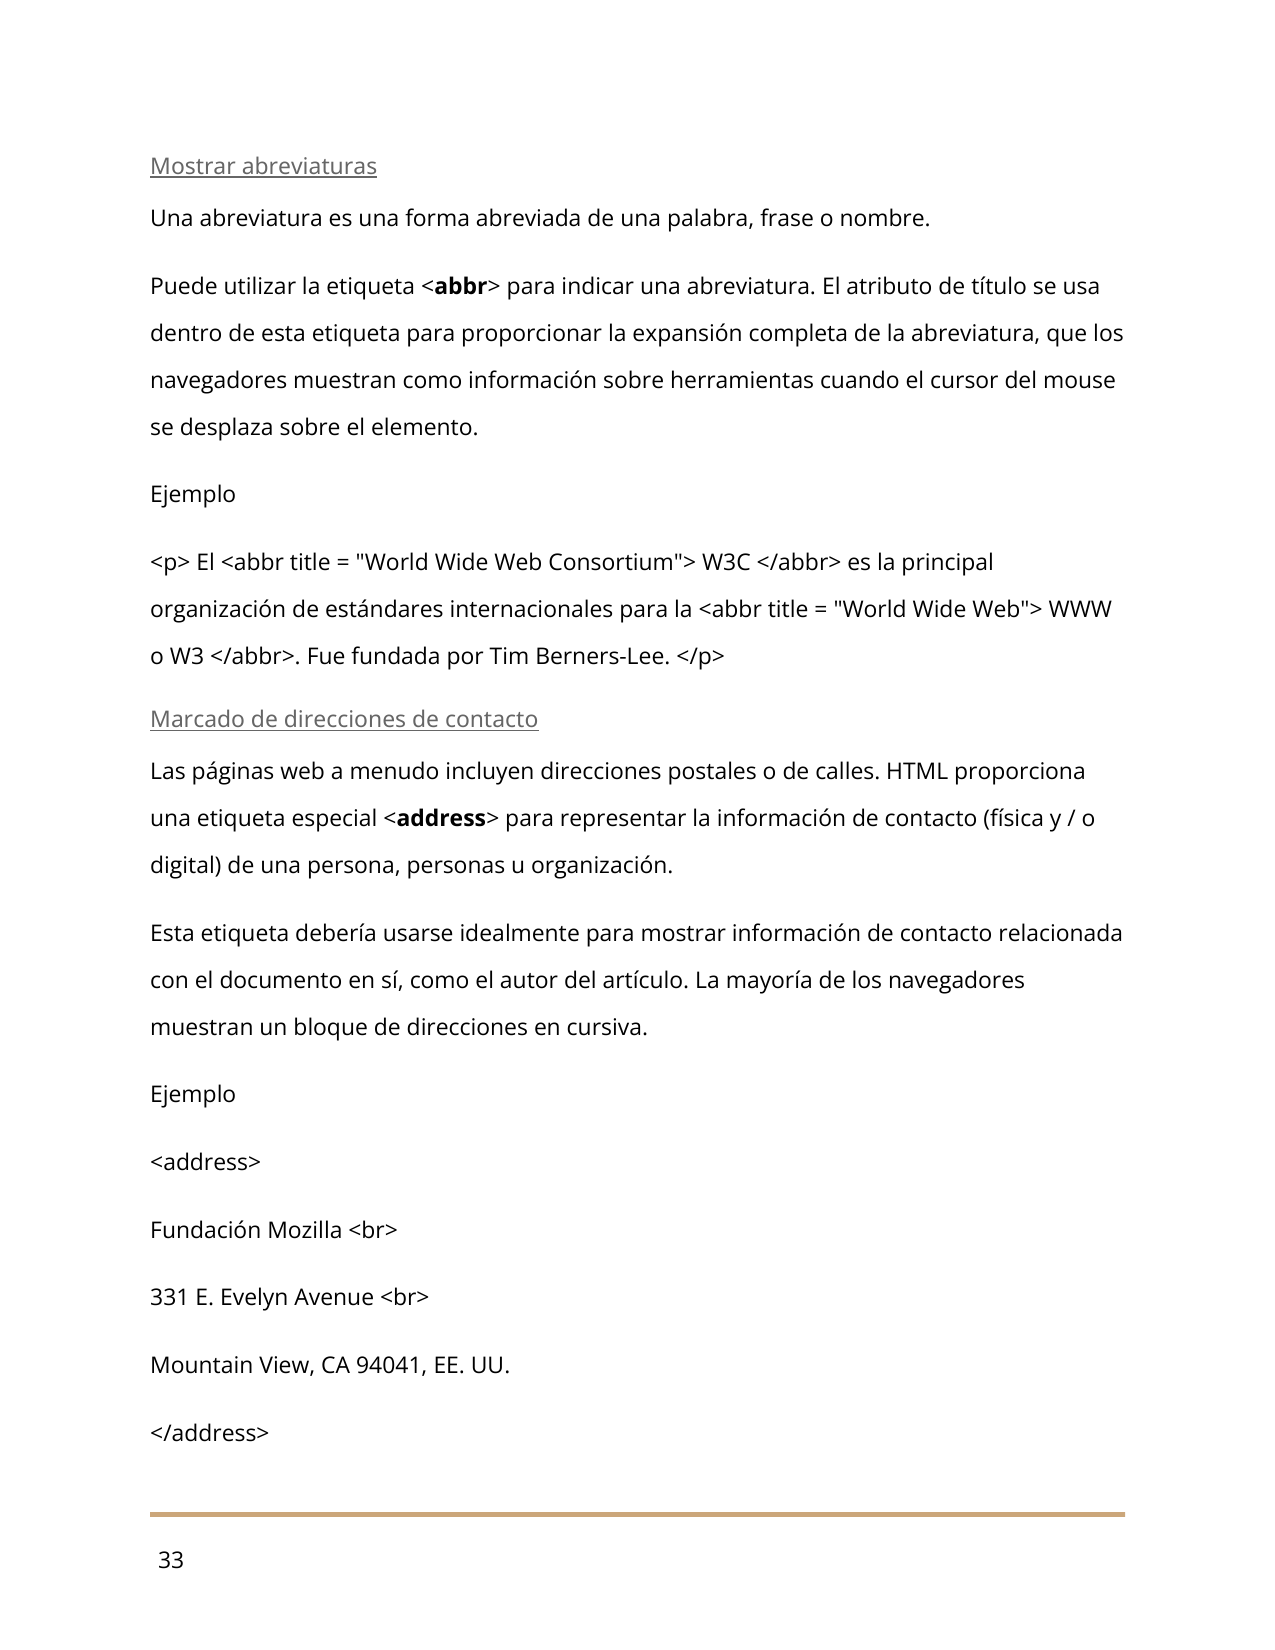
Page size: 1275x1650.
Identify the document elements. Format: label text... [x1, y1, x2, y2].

text <p> El <abbr title = "World Wide Web Consortium"> W3C </abbr> es la principal organización de estándares internacionales para la <abbr title = "World Wide Web"> WWW o W3 </abbr>. Fue fundada por Tim Berners-Lee. </p> [150, 546, 1125, 671]
text Esta etiqueta debería usarse idealmente para mostrar información de contacto relacionada con el documento en sí, como el autor del artículo. La mayoría de los navegadores muestran un bloque de direcciones en cursiva. [150, 917, 1125, 1042]
text Fundación Mozilla <br> [150, 1213, 1125, 1245]
text <address> [150, 1146, 1125, 1177]
text Una abreviatura es una forma abreviada de una palabra, frase o nombre. [150, 202, 1125, 233]
text Ejemplo [150, 1078, 1125, 1109]
text Puede utilizar la etiqueta <abbr> para indicar una abreviatura. El atributo de título se usa dentro de esta etiqueta para proporcionar la expansión completa de la abreviatura, que los navegadores muestran como información sobre herramientas cuando el cursor del mouse se desplaza sobre el elemento. [150, 270, 1125, 442]
text Mountain View, CA 94041, EE. UU. [150, 1349, 1125, 1380]
subtitle Marcado de direcciones de contacto [150, 703, 1125, 734]
text </address> [150, 1417, 1125, 1448]
picture [150, 1512, 1125, 1517]
text Las páginas web a menudo incluyen direcciones postales o de calles. HTML proporciona una etiqueta especial <address> para representar la información de contacto (física y / o digital) de una persona, personas u organización. [150, 755, 1125, 880]
text 331 E. Evelyn Avenue <br> [150, 1281, 1125, 1312]
text Ejemplo [150, 478, 1125, 509]
subtitle Mostrar abreviaturas [150, 150, 1125, 181]
